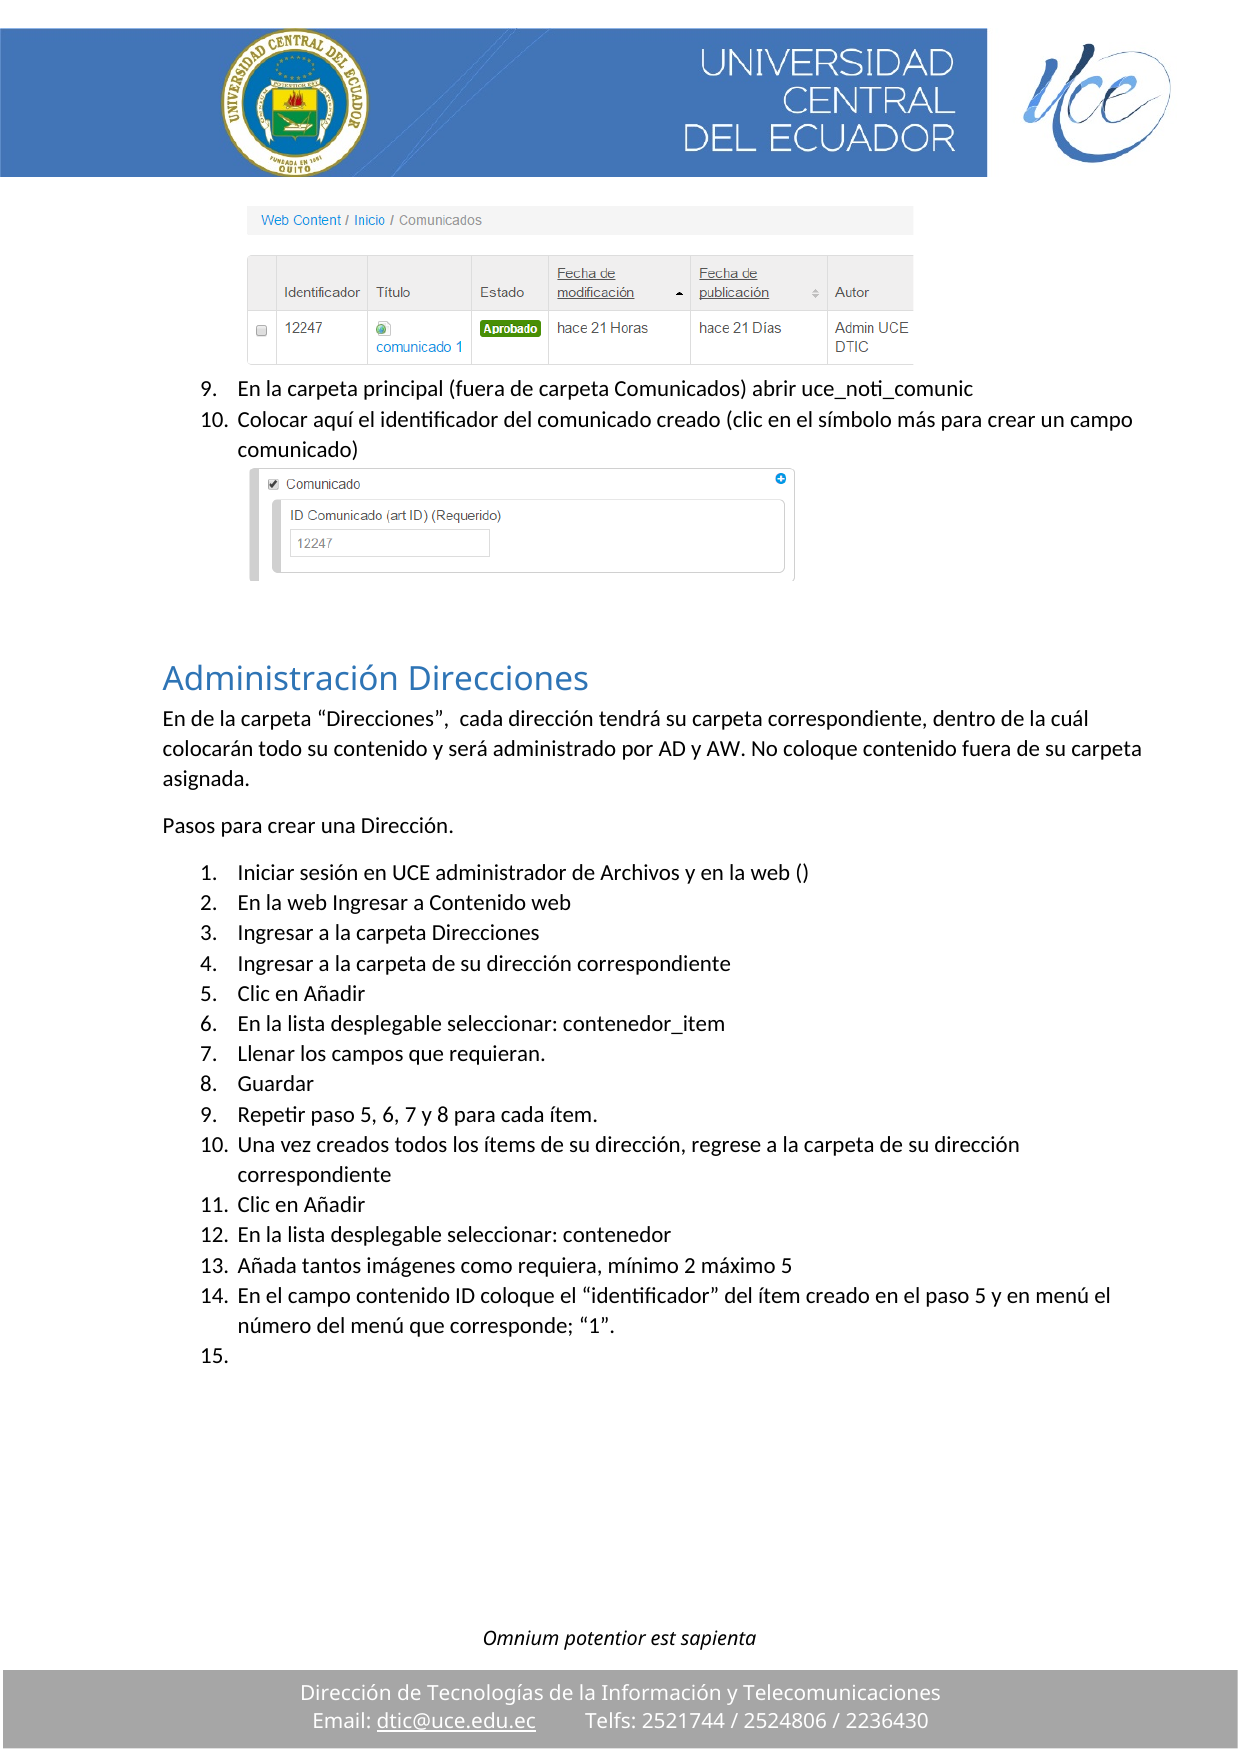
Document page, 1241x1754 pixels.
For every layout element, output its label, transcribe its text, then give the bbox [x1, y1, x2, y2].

text En de la carpeta “Direcciones”, cada dirección tendrá su carpeta correspondiente, dentro de la cuál colocarán todo su contenido y será administrado por AD y AW. No coloque contenido fuera de su carpeta asignada. [162, 704, 1152, 792]
list Guardar [200, 1069, 1152, 1097]
list Llenar los campos que requieran. [200, 1039, 1152, 1067]
list En la web Ingresar a Contenido web [200, 888, 1152, 916]
picture [237, 465, 807, 581]
list Repetir paso 5, 6, 7 y 8 para cada ítem. [200, 1100, 1152, 1128]
list Ingresar a la carpeta Direcciones [200, 918, 1152, 946]
list Clic en Añadir [200, 979, 1152, 1007]
list En la lista desplegable seleccionar: contenedor_item [200, 1009, 1152, 1037]
list Añada tantos imágenes como requiera, mínimo 2 máximo 5 [200, 1251, 1152, 1279]
list En la carpeta principal (fuera de carpeta Comunicados) abrir uce_noti_comunic [200, 374, 1152, 403]
list Una vez creados todos los ítems de su dirección, regrese a la carpeta de su dirección correspondiente [200, 1130, 1152, 1188]
picture [237, 206, 914, 373]
list Iniciar sesión en UCE administrador de Archivos y en la web () [200, 858, 1152, 886]
subtitle Administración Direcciones [162, 655, 1152, 700]
list Ingresar a la carpeta de su dirección correspondiente [200, 949, 1152, 977]
text Pasos para crear una Dirección. [162, 811, 1152, 839]
list Clic en Añadir [200, 1190, 1152, 1218]
list Colocar aquí el identificador del comunicado creado (clic en el símbolo más para crear un campo comunicado) [200, 405, 1152, 463]
list En el campo contenido ID coloque el “identificador” del ítem creado en el paso 5 y en menú el número del menú que corresponde; “1”. [200, 1281, 1152, 1339]
list En la lista desplegable seleccionar: contenedor [200, 1221, 1152, 1248]
picture [0, 28, 1241, 177]
